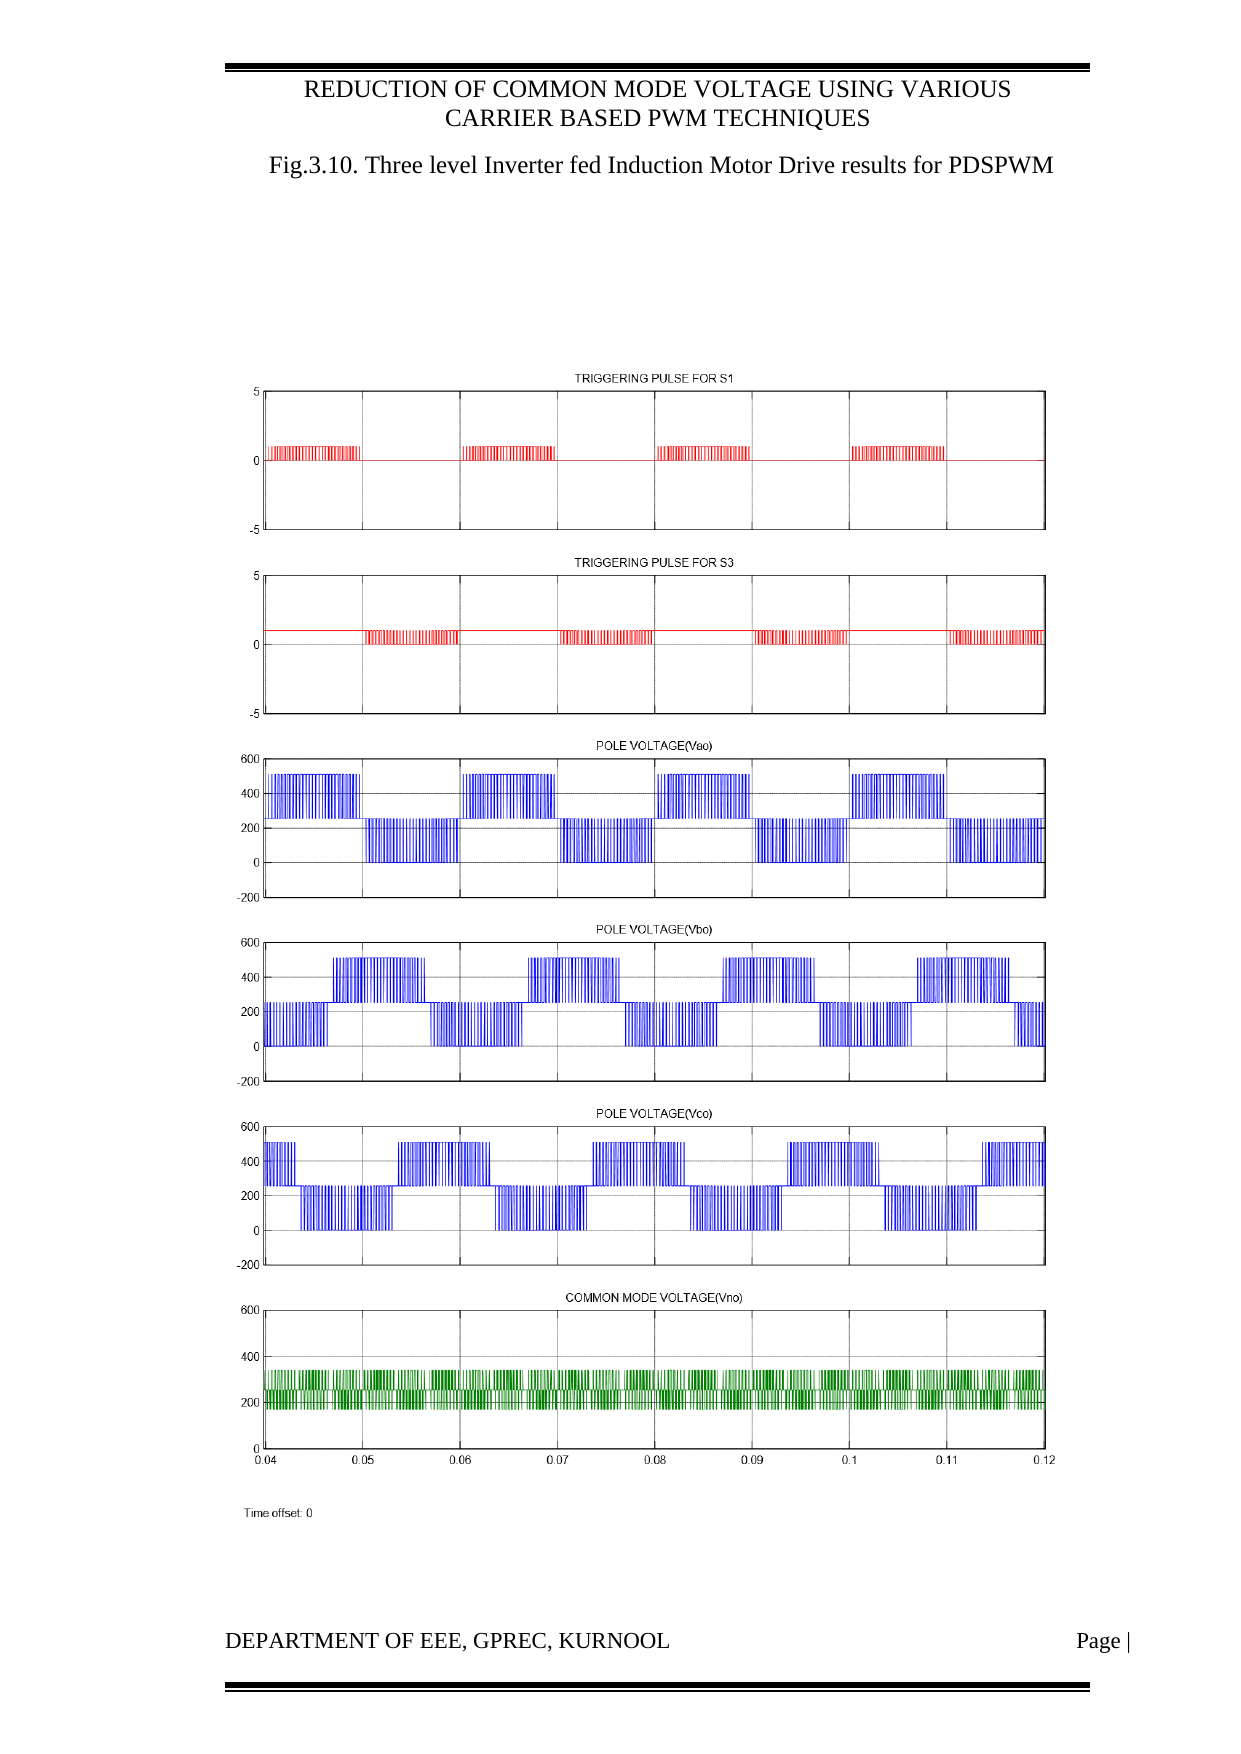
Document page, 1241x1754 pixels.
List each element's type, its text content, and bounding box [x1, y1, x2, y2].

picture [218, 322, 1084, 1546]
text Fig.3.10. Three level Inverter fed Induction Motor Drive results for PDSPWM [225, 150, 1090, 179]
